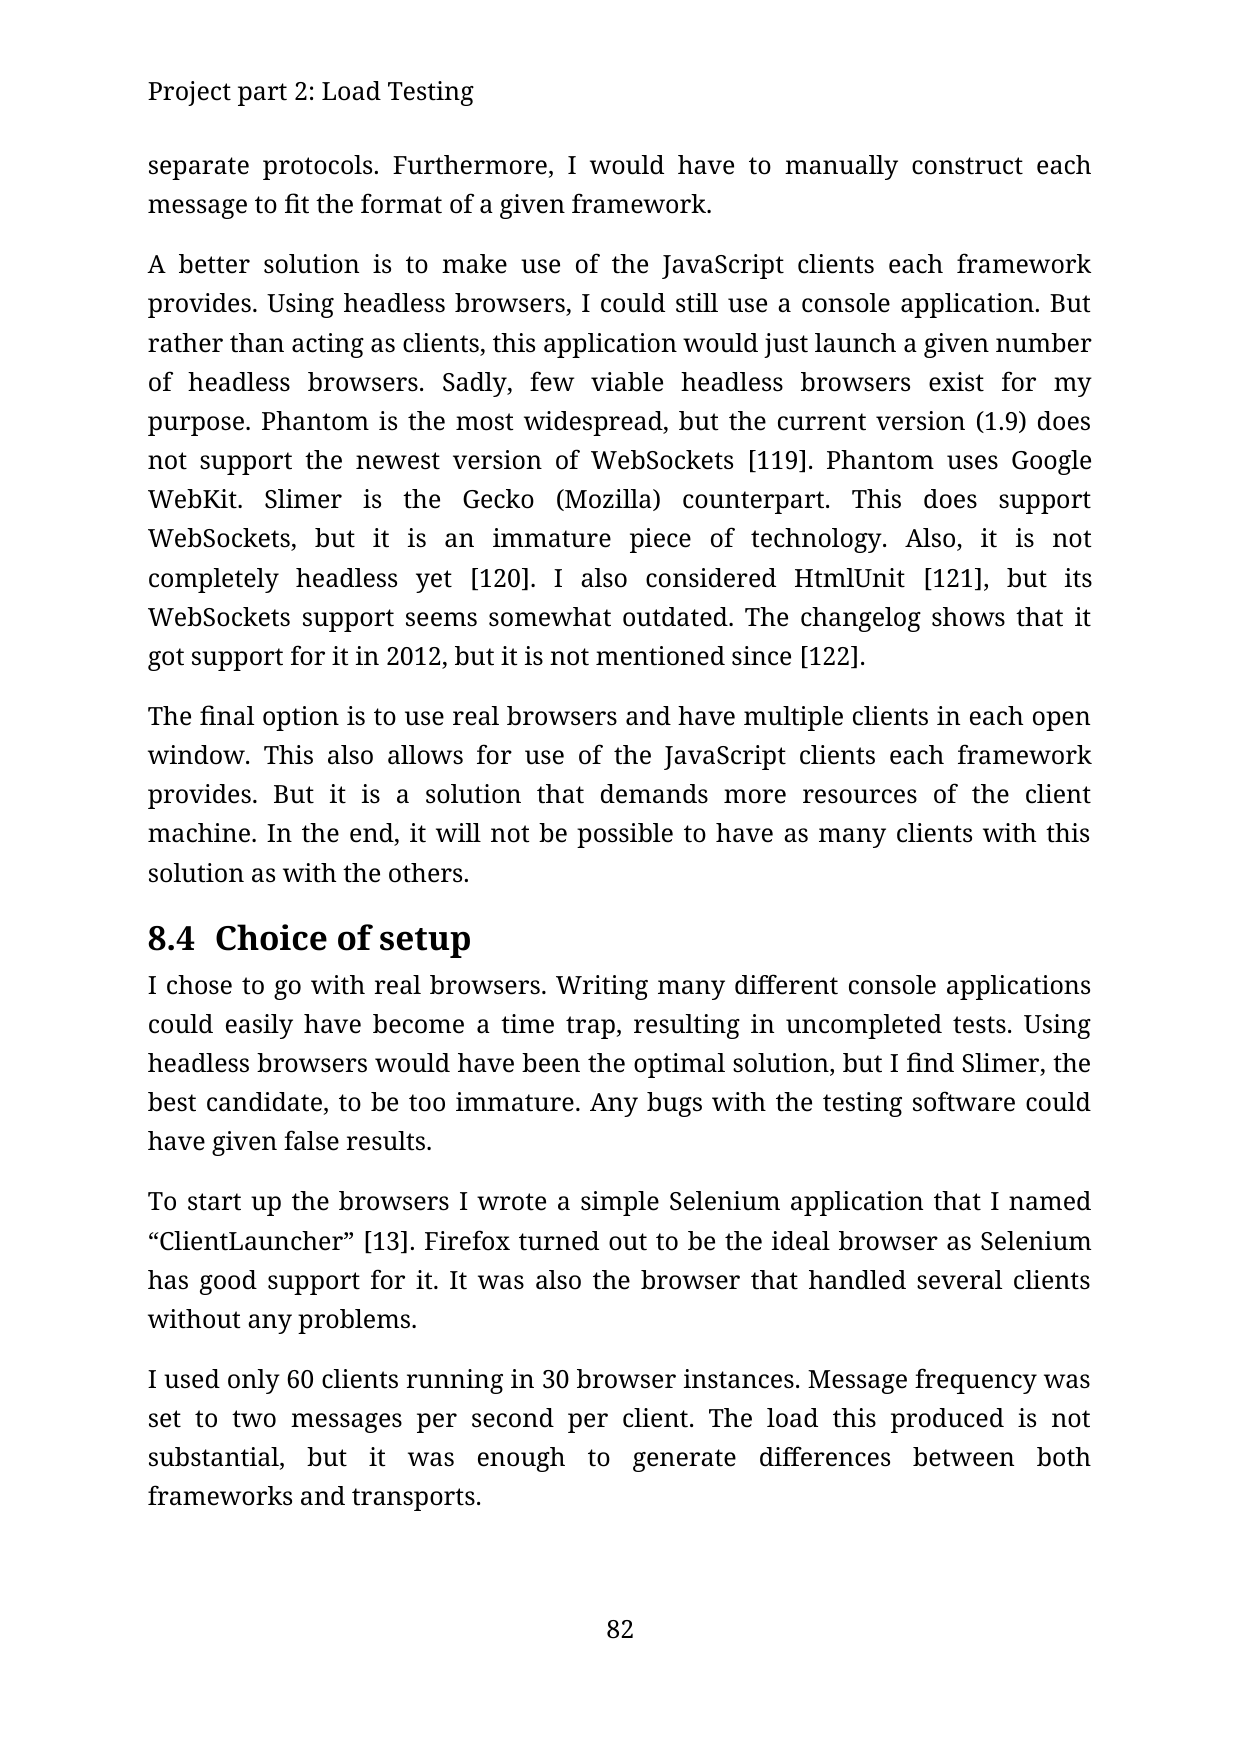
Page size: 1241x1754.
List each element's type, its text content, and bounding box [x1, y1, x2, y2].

text I chose to go with real browsers. Writing many different console applications could easily have become a time trap, resulting in uncompleted tests. Using headless browsers would have been the optimal solution, but I find Slimer, the best candidate, to be too immature. Any bugs with the testing software could have given false results. [148, 967, 1092, 1158]
text I used only 60 clients running in 30 browser instances. Message frequency was set to two messages per second per client. The load this produced is not substantial, but it was enough to generate differences between both frameworks and transports. [148, 1362, 1092, 1513]
text The final option is to use real browsers and have multiple clients in each open window. This also allows for use of the JavaScript clients each framework provides. But it is a solution that demands more resources of the client machine. In the end, it will not be possible to have as many clients with this solution as with the others. [148, 698, 1092, 889]
subtitle Choice of setup [148, 915, 1092, 961]
text A better solution is to make use of the JavaScript clients each framework provides. Using headless browsers, I could still use a console application. But rather than acting as clients, this application would just launch a given number of headless browsers. Sadly, few viable headless browsers exist for my purpose. Phantom is the most widespread, but the current version (1.9) does not support the newest version of WebSockets [119]. Phantom uses Google WebKit. Slimer is the Gecko (Mozilla) counterpart. This does support WebSockets, but it is an immature piece of technology. Also, it is not completely headless yet [120]. I also considered HtmlUnit [121], but its WebSockets support seems somewhat outdated. The changelog shows that it got support for it in 2012, but it is not mentioned since [122]. [148, 247, 1092, 673]
text To start up the browsers I wrote a simple Selenium application that I named “ClientLauncher” [13]. Firefox turned out to be the ideal browser as Selenium has good support for it. It was also the browser that handled several clients without any problems. [148, 1184, 1092, 1336]
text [148, 148, 1092, 221]
